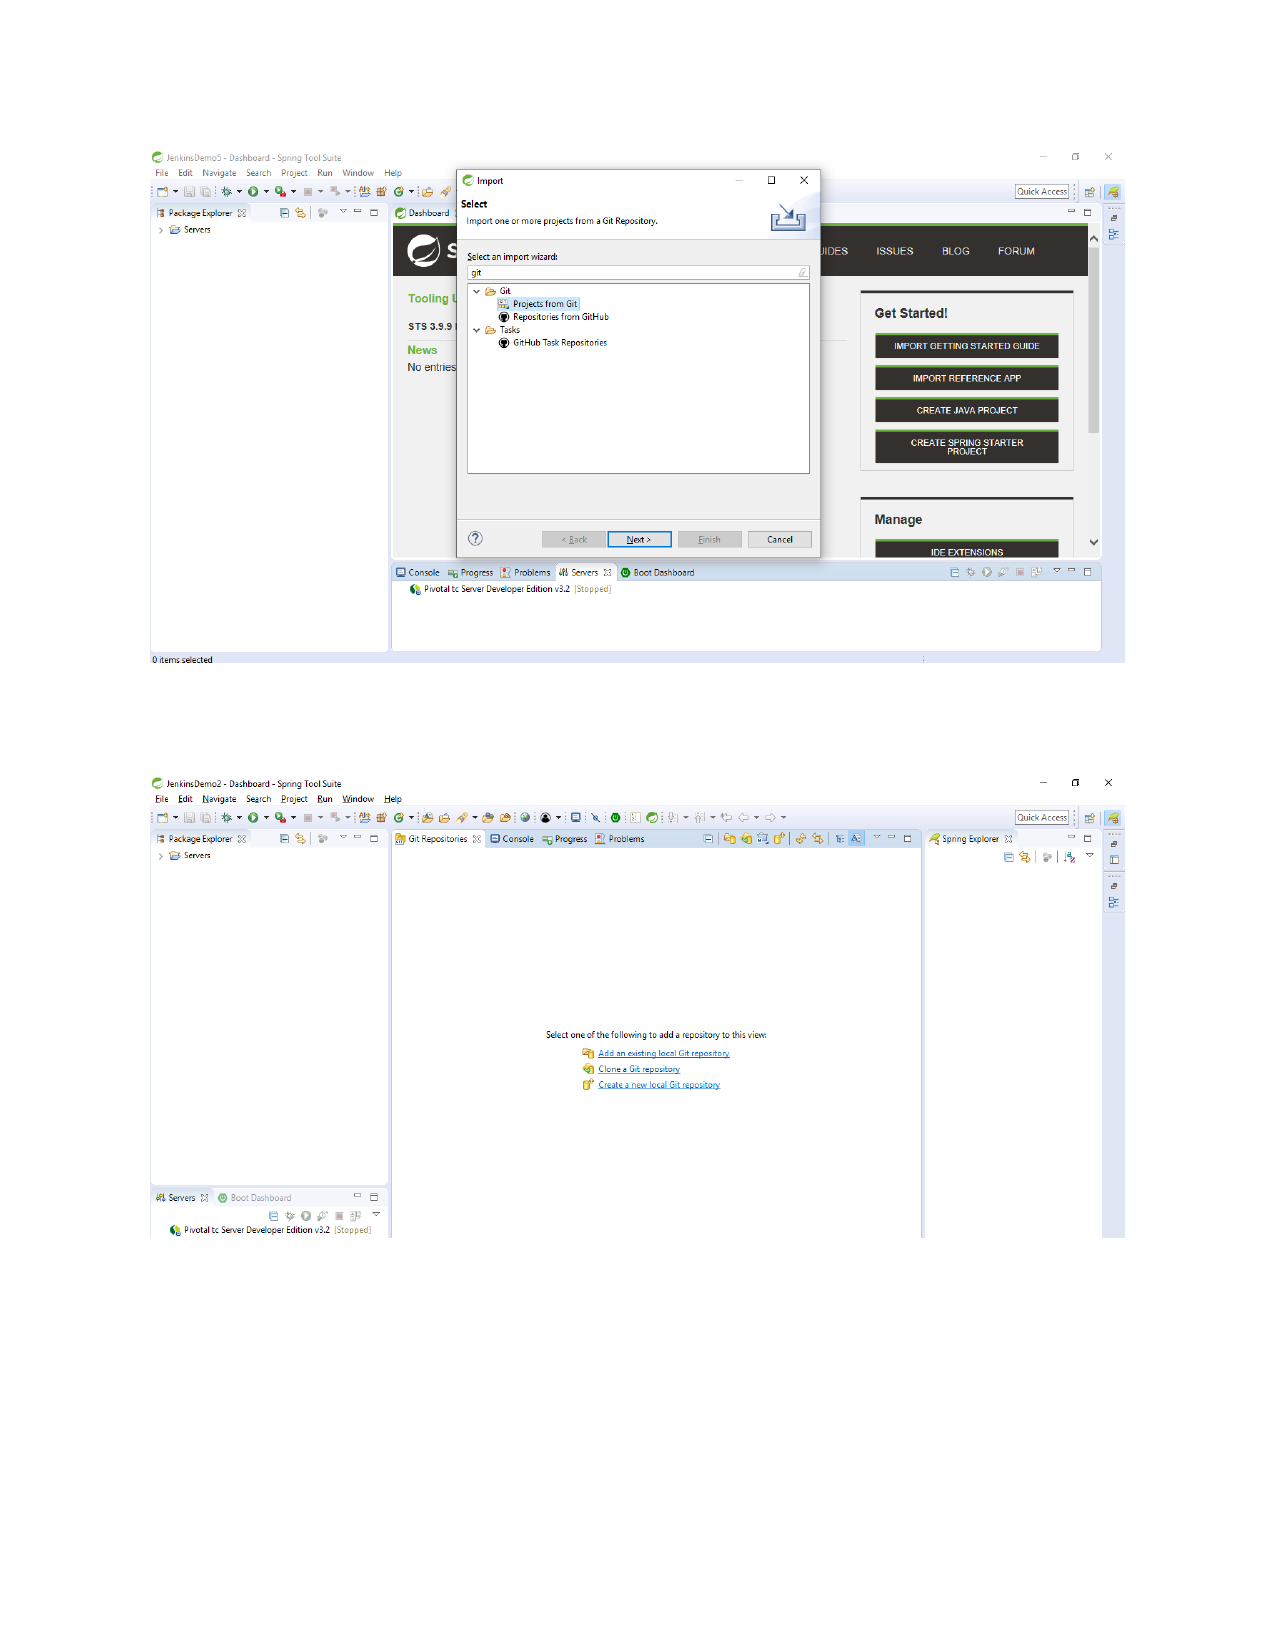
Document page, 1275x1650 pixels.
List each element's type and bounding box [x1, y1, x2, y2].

picture [150, 775, 1125, 1238]
picture [150, 150, 1125, 663]
